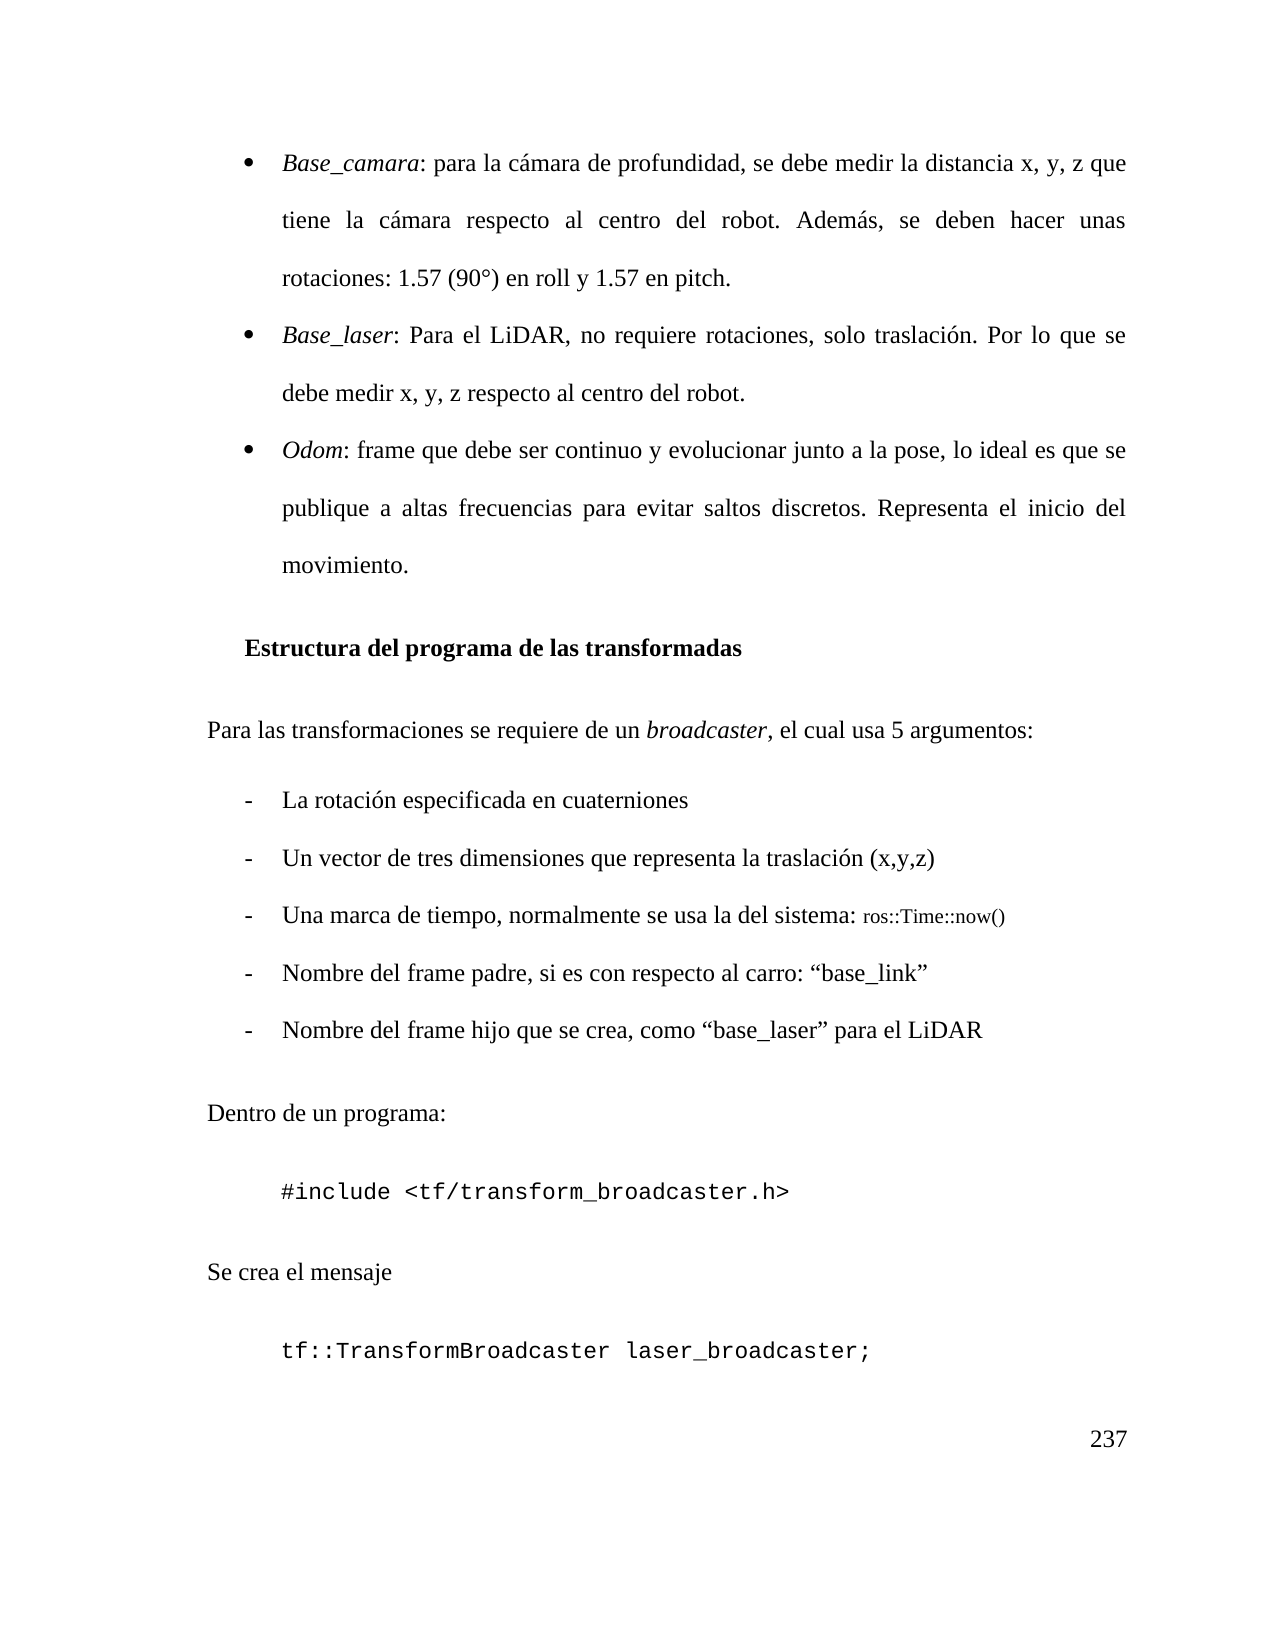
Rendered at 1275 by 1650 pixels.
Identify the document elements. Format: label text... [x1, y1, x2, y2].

text tf::TransformBroadcaster laser_broadcaster; [207, 1339, 1127, 1366]
list Nombre del frame hijo que se crea, como “base_laser” para el LiDAR [244, 1015, 1127, 1044]
list Un vector de tres dimensiones que representa la traslación (x,y,z) [244, 843, 1127, 871]
text Se crea el mensaje [207, 1257, 1127, 1286]
list Base_camara: para la cámara de profundidad, se debe medir la distancia x, y, z que tiene la cámara respecto al centro del robot. Además, se deben hacer unas rotaciones: 1.57 (90°) en roll y 1.57 en pitch. [244, 148, 1127, 291]
list Una marca de tiempo, normalmente se usa la del sistema: ros::Time::now() [244, 900, 1127, 929]
list La rotación especificada en cuaterniones [244, 785, 1127, 814]
text #include <tf/transform_broadcaster.h> [207, 1180, 1127, 1206]
list Base_laser: Para el LiDAR, no requiere rotaciones, solo traslación. Por lo que se debe medir x, y, z respecto al centro del robot. [244, 320, 1127, 406]
text Dentro de un programa: [207, 1098, 1127, 1126]
list Odom: frame que debe ser continuo y evolucionar junto a la pose, lo ideal es que se publique a altas frecuencias para evitar saltos discretos. Representa el inicio del movimiento. [244, 435, 1127, 579]
text Para las transformaciones se requiere de un broadcaster, el cual usa 5 argumentos: [207, 715, 1127, 744]
text Estructura del programa de las transformadas [207, 633, 1127, 661]
list Nombre del frame padre, si es con respecto al carro: “base_link” [244, 958, 1127, 986]
